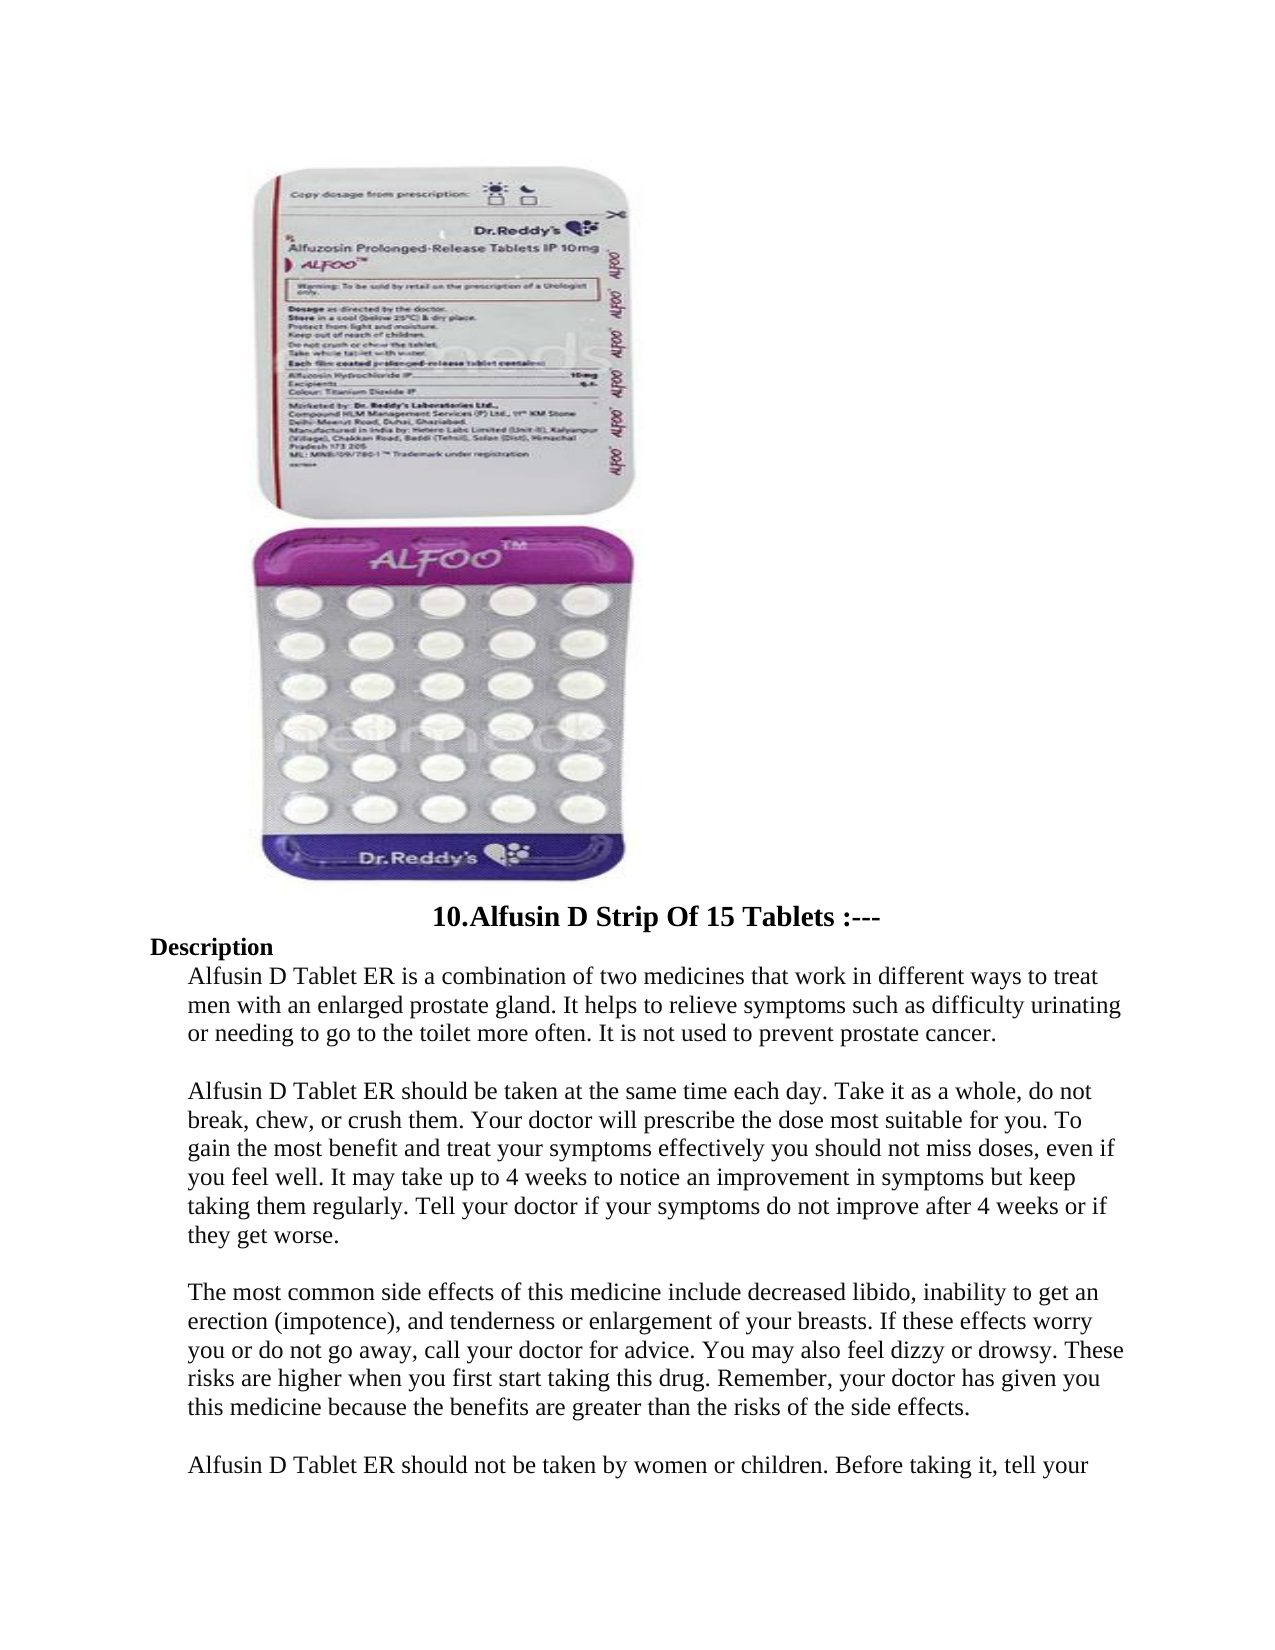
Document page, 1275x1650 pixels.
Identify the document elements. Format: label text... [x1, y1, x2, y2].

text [187, 961, 1125, 1478]
text Description [150, 932, 1125, 961]
list Alfusin D Strip Of 15 Tablets :--- [187, 899, 1125, 932]
picture [150, 150, 737, 899]
